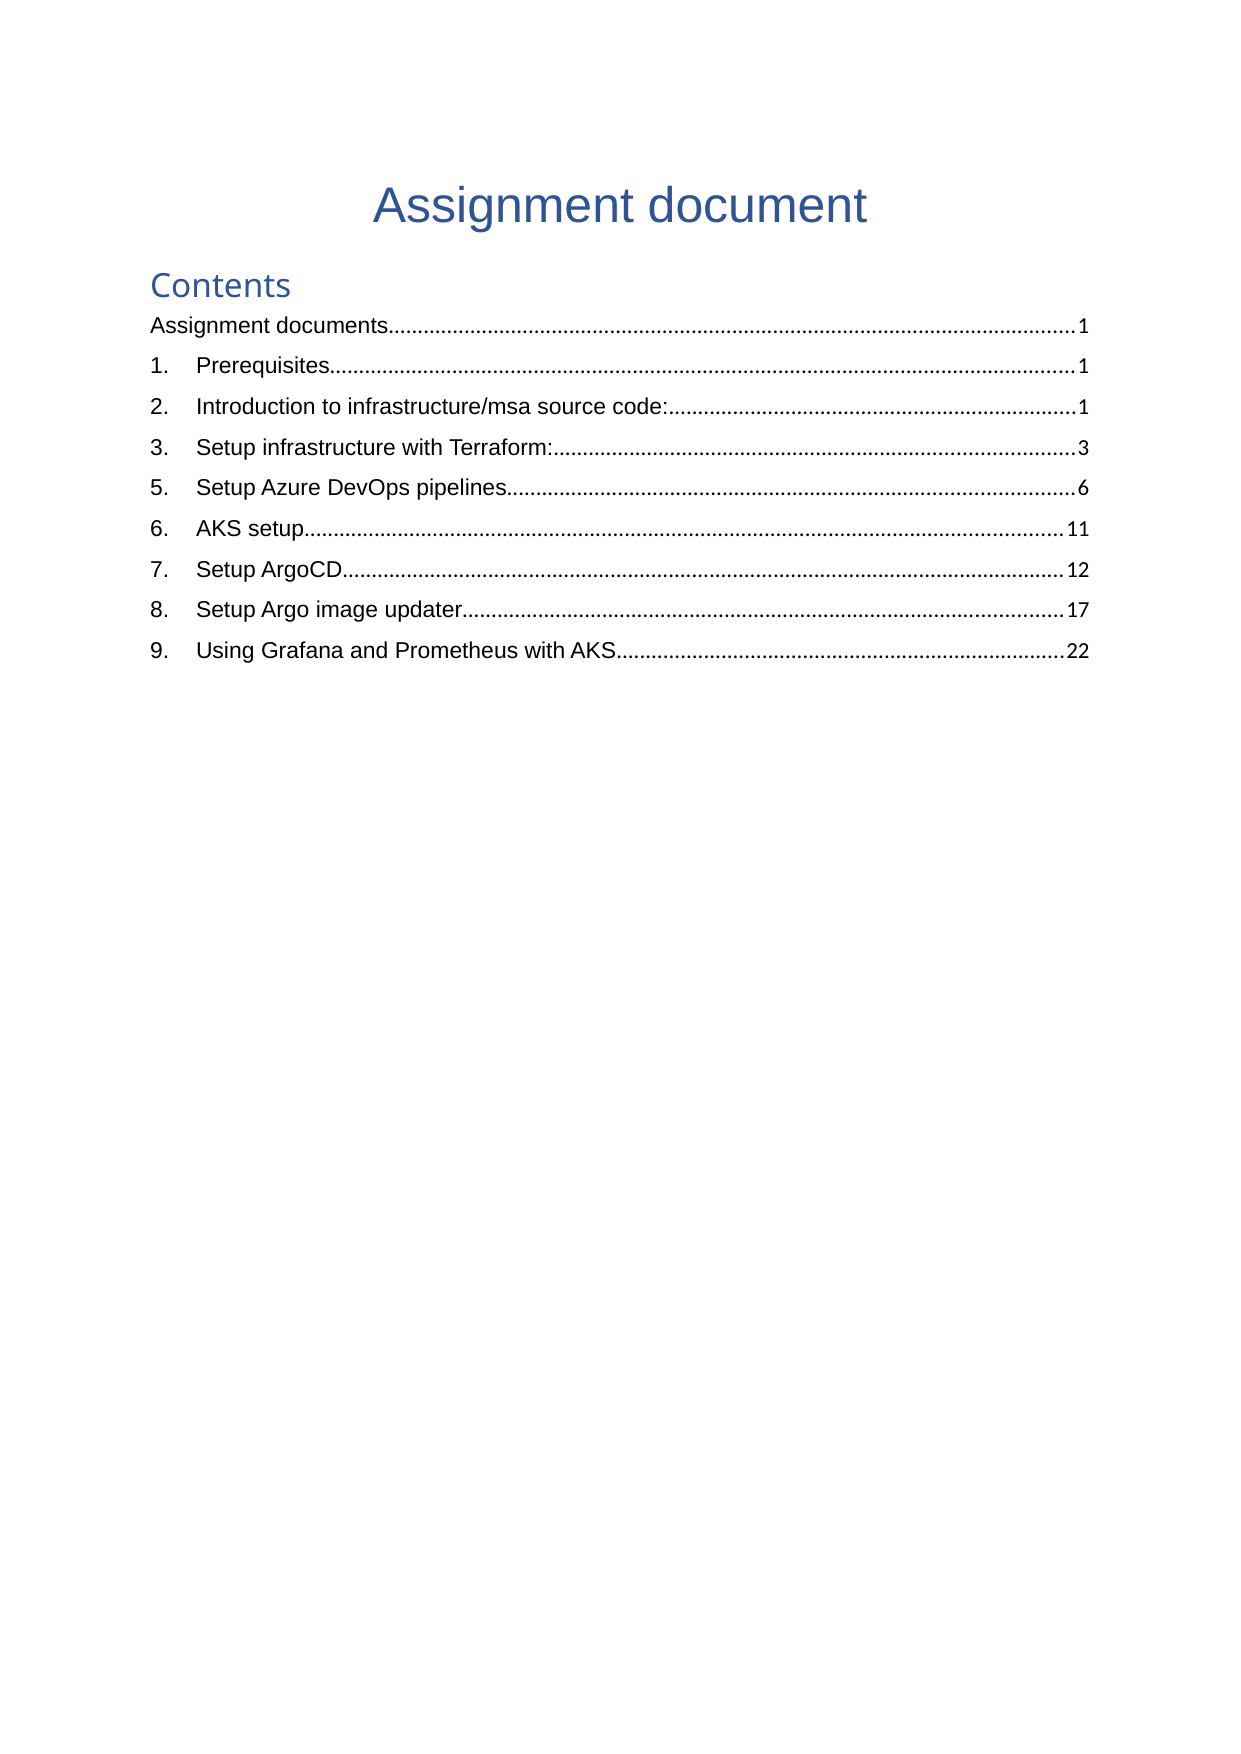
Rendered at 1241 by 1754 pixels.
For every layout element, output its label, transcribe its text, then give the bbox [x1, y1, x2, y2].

subtitle Assignment document [150, 175, 1090, 232]
